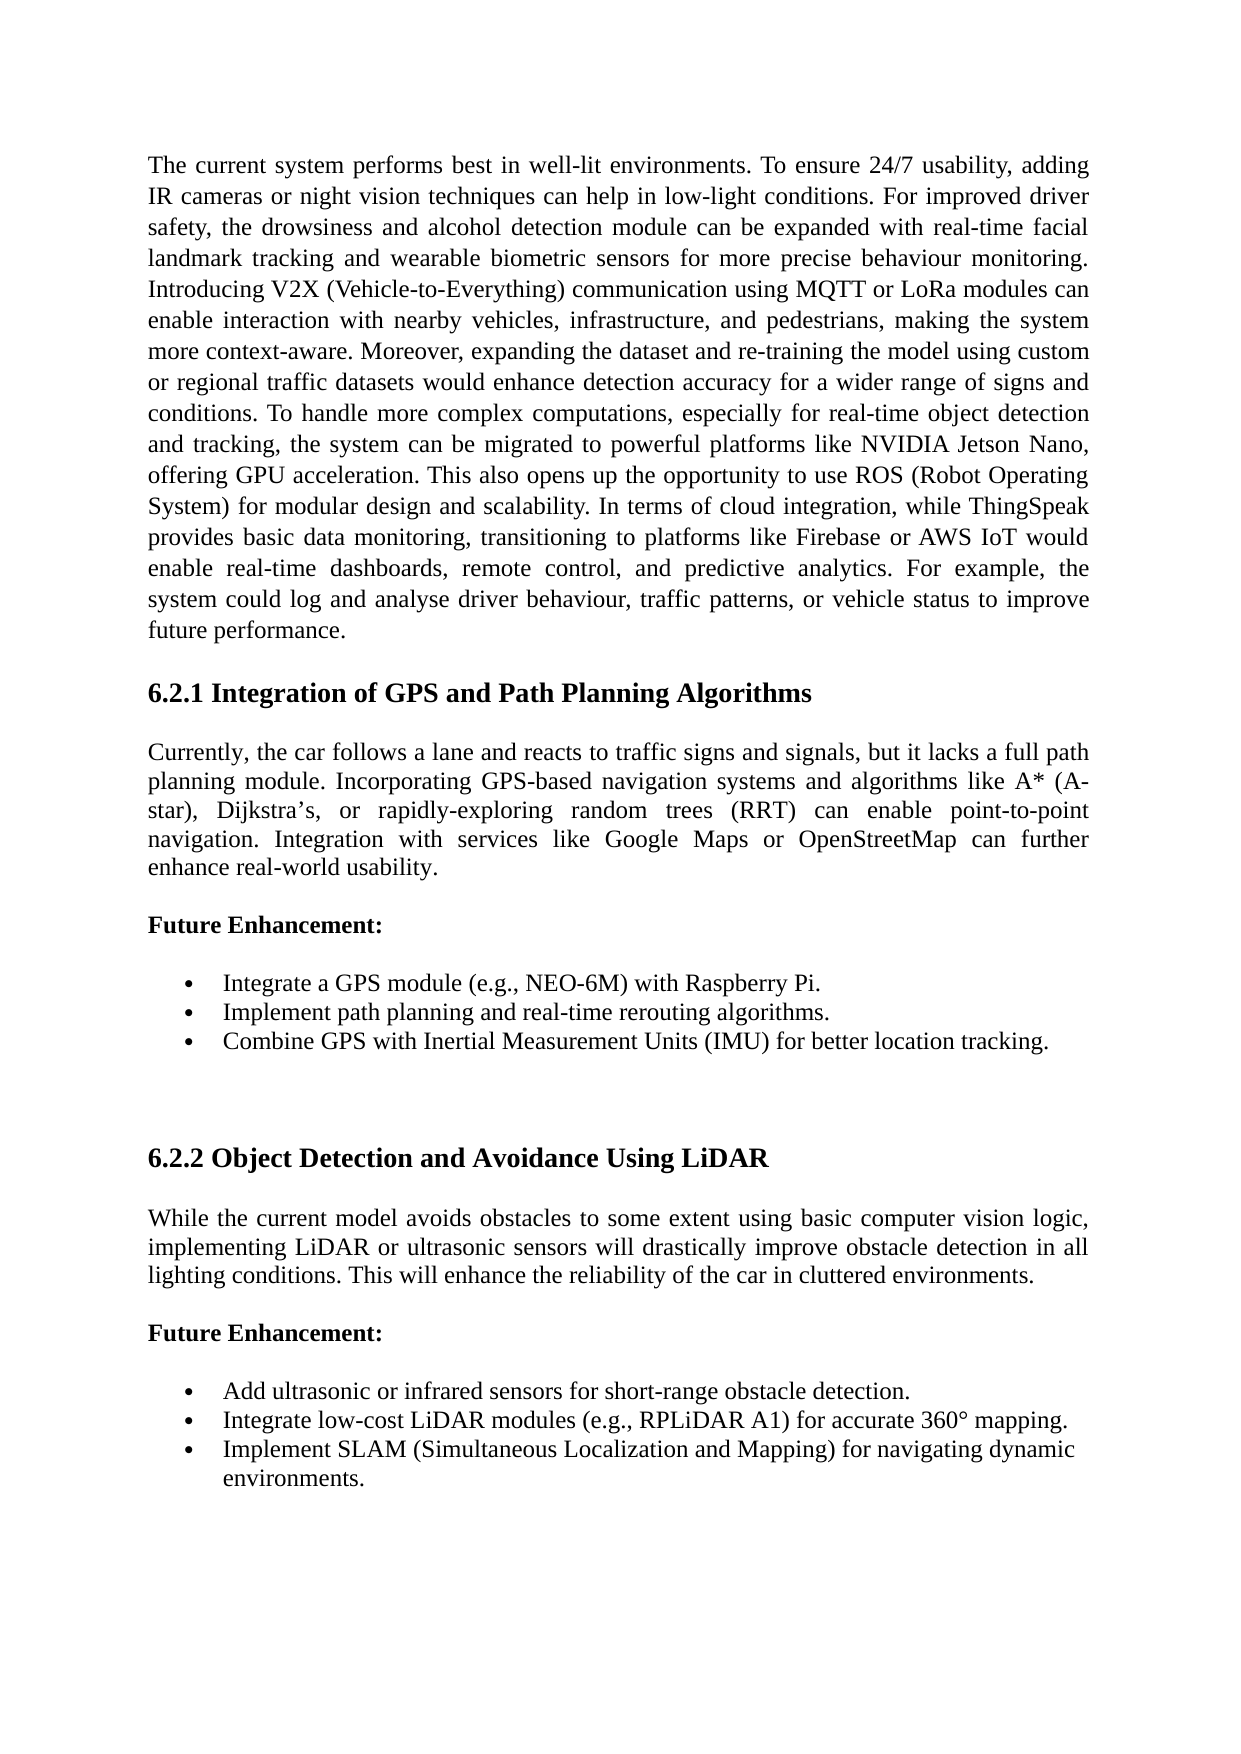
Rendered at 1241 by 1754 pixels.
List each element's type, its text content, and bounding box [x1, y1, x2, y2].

list Implement path planning and real-time rerouting algorithms. [185, 997, 1090, 1026]
text Future Enhancement: [148, 910, 1090, 939]
list Implement SLAM (Simultaneous Localization and Mapping) for navigating dynamic environments. [185, 1434, 1090, 1491]
text 6.2.1 Integration of GPS and Path Planning Algorithms [148, 676, 1090, 708]
text Currently, the car follows a lane and reacts to traffic signs and signals, but it lacks a full path planning module. Incorporating GPS-based navigation systems and algorithms like A* (A-star), Dijkstra’s, or rapidly-exploring random trees (RRT) can enable point-to-point navigation. Integration with services like Google Maps or OpenStreetMap can further enhance real-world usability. [148, 737, 1090, 881]
list Add ultrasonic or infrared sensors for short-range obstacle detection. [185, 1376, 1090, 1405]
list Integrate low-cost LiDAR modules (e.g., RPLiDAR A1) for accurate 360° mapping. [185, 1405, 1090, 1434]
list Integrate a GPS module (e.g., NEO-6M) with Raspberry Pi. [185, 968, 1090, 997]
text While the current model avoids obstacles to some extent using basic computer vision logic, implementing LiDAR or ultrasonic sensors will drastically improve obstacle detection in all lighting conditions. This will enhance the reliability of the car in cluttered environments. [148, 1203, 1090, 1289]
text Future Enhancement: [148, 1318, 1090, 1347]
list Combine GPS with Inertial Measurement Units (IMU) for better location tracking. [185, 1026, 1090, 1054]
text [148, 150, 1090, 644]
text 6.2.2 Object Detection and Avoidance Using LiDAR [148, 1142, 1090, 1174]
